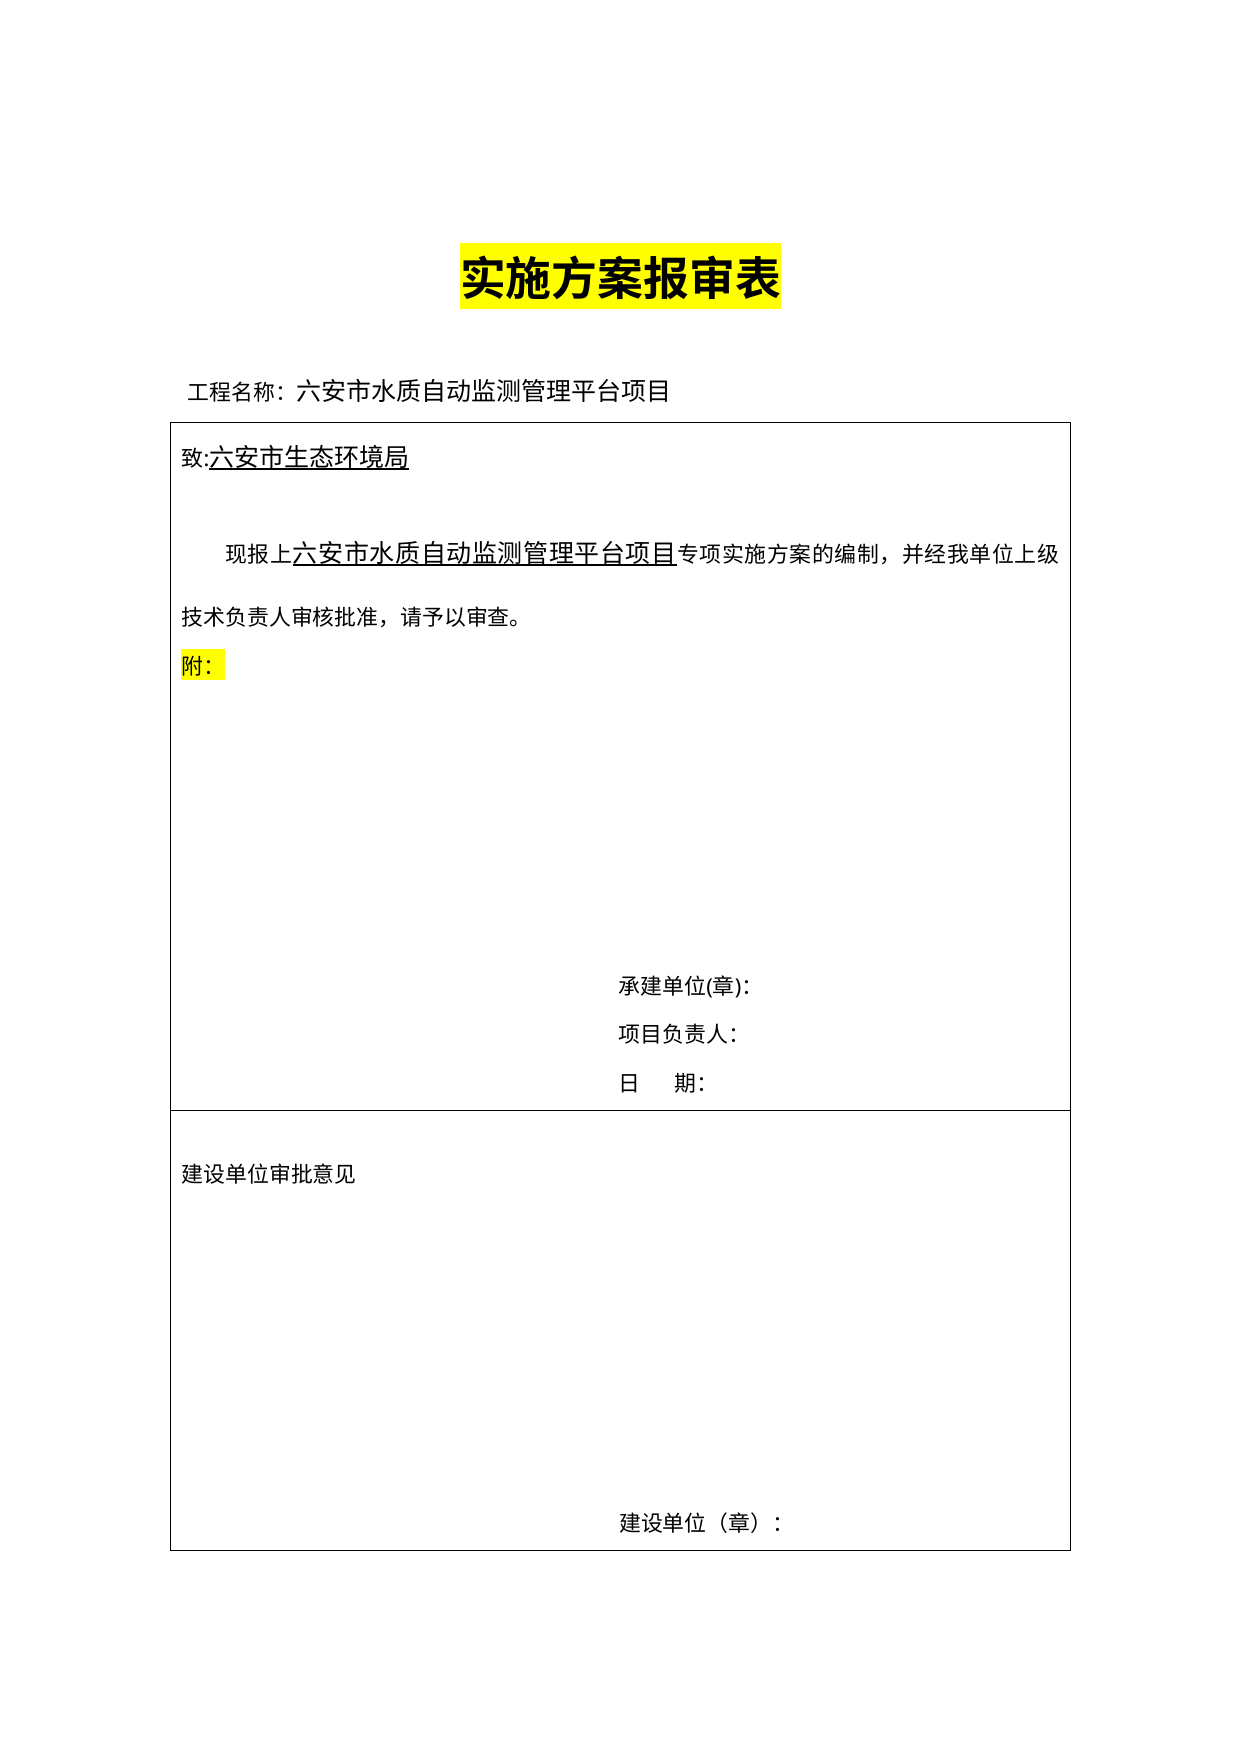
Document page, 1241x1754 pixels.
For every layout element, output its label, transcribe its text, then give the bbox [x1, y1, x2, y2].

text 实施方案报审表 [187, 227, 1053, 324]
text 工程名称：六安市水质自动监测管理平台项目 [187, 357, 1053, 422]
table_header 致:六安市生态环境局 现报上六安市水质自动监测管理平台项目专项实施方案的编制，并经我单位上级技术负责人审核批准，请予以审查。 附： 承建单位(章)： 项目负责人： 日 期： [171, 423, 1070, 1110]
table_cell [171, 1111, 1070, 1550]
